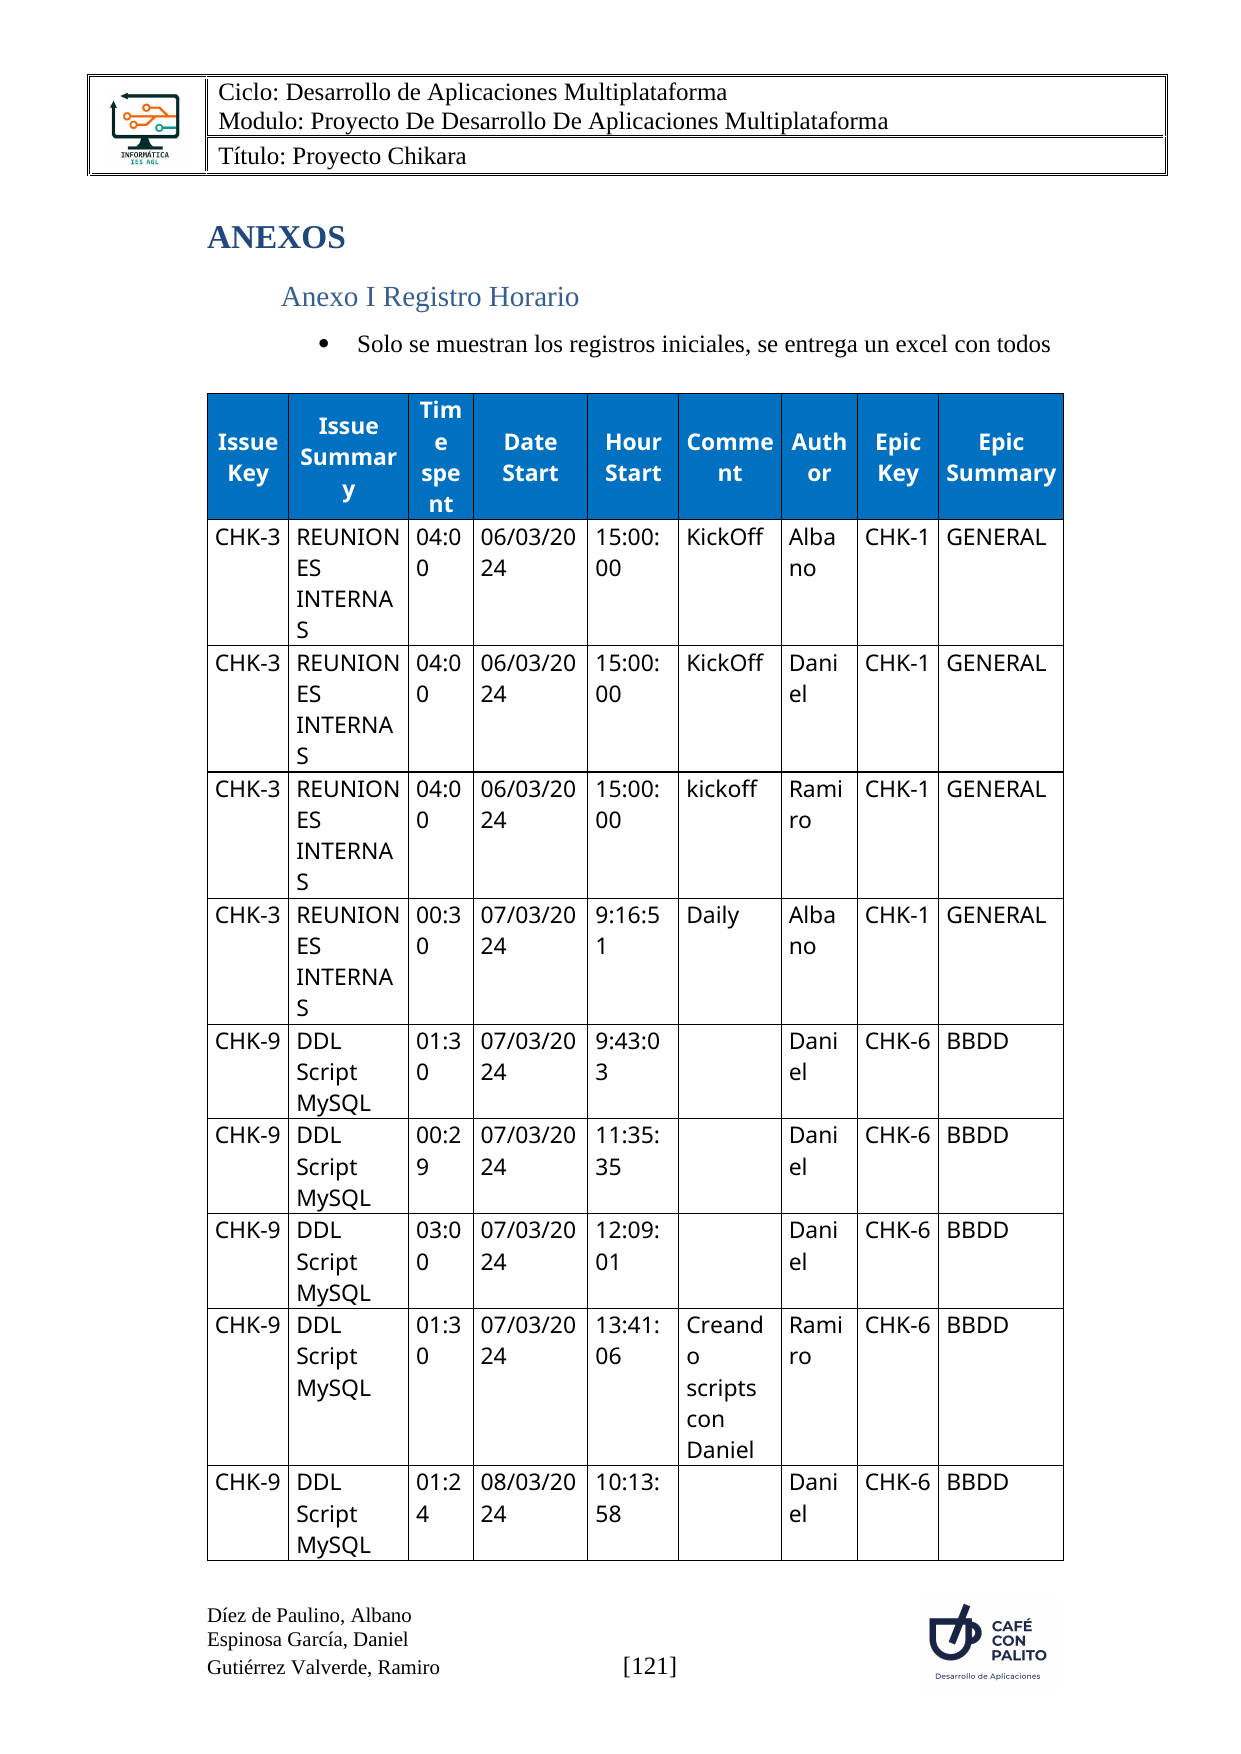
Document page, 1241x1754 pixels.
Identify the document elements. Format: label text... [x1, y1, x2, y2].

table_cell 9:43:03 [588, 1025, 678, 1118]
table_cell CHK-3 [208, 899, 288, 1023]
table_header Comment [679, 394, 781, 519]
table_cell GENERAL [939, 899, 1063, 1023]
picture [106, 87, 186, 168]
table_cell BBDD [939, 1309, 1063, 1465]
table_cell 01:24 [409, 1466, 473, 1560]
table_cell 07/03/2024 [474, 1309, 587, 1465]
table_cell REUNIONES INTERNAS [289, 899, 408, 1023]
table_cell 00:29 [409, 1119, 473, 1213]
table_cell CHK-3 [208, 520, 288, 645]
table_cell REUNIONES INTERNAS [289, 773, 408, 897]
table_cell CHK-6 [858, 1119, 938, 1213]
table_cell BBDD [939, 1025, 1063, 1118]
table_header Author [782, 394, 857, 519]
table_cell 15:00:00 [588, 773, 678, 897]
table_cell CHK-6 [858, 1214, 938, 1308]
table_cell CHK-9 [208, 1214, 288, 1308]
table_cell CHK-6 [858, 1309, 938, 1465]
table_cell REUNIONES INTERNAS [289, 520, 408, 645]
table_cell REUNIONES INTERNAS [289, 646, 408, 771]
table_header Time spent [409, 394, 473, 519]
table_header Date Start [474, 394, 587, 519]
table_cell 07/03/2024 [474, 1119, 587, 1213]
table_cell DDL Script MySQL [289, 1025, 408, 1118]
table_cell 00:30 [409, 899, 473, 1023]
table_cell 03:00 [409, 1214, 473, 1308]
table_header Hour Start [588, 394, 678, 519]
table_cell 12:09:01 [588, 1214, 678, 1308]
table_cell CHK-6 [858, 1025, 938, 1118]
table_cell 06/03/2024 [474, 773, 587, 897]
table_cell Albano [782, 899, 857, 1023]
table_cell GENERAL [939, 773, 1063, 897]
table_cell 01:30 [409, 1309, 473, 1465]
table_cell DDL Script MySQL [289, 1119, 408, 1213]
table_cell [679, 1025, 781, 1118]
table_cell GENERAL [939, 520, 1063, 645]
table_cell CHK-3 [208, 646, 288, 771]
table_cell 07/03/2024 [474, 1214, 587, 1308]
table_cell 07/03/2024 [474, 899, 587, 1023]
table_cell 15:00:00 [588, 520, 678, 645]
table_cell Daniel [782, 1214, 857, 1308]
table_cell CHK-3 [208, 773, 288, 897]
table_cell CHK-1 [858, 773, 938, 897]
picture [921, 1595, 1058, 1695]
table_cell 07/03/2024 [474, 1025, 587, 1118]
table_header Issue Key [208, 394, 288, 519]
table_cell 01:30 [409, 1025, 473, 1118]
table_cell 06/03/2024 [474, 646, 587, 771]
table_cell BBDD [939, 1119, 1063, 1213]
table_cell CHK-1 [858, 646, 938, 771]
table_header Epic Summary [939, 394, 1063, 519]
table_cell Daniel [782, 1119, 857, 1213]
table_cell 15:00:00 [588, 646, 678, 771]
table_cell BBDD [939, 1214, 1063, 1308]
table_cell GENERAL [939, 646, 1063, 771]
table_cell [679, 1214, 781, 1308]
subtitle ANEXOS [207, 217, 1063, 256]
table_cell CHK-1 [858, 899, 938, 1023]
table_cell DDL Script MySQL [289, 1466, 408, 1560]
table_cell Daniel [782, 1466, 857, 1560]
table_cell Creando scripts con Daniel [679, 1309, 781, 1465]
table_cell Albano [782, 520, 857, 645]
table_cell CHK-9 [208, 1119, 288, 1213]
table_cell [679, 1466, 781, 1560]
table_cell 04:00 [409, 773, 473, 897]
table_cell Ramiro [782, 1309, 857, 1465]
table_cell 11:35:35 [588, 1119, 678, 1213]
table_cell 9:16:51 [588, 899, 678, 1023]
table_cell kickoff [679, 773, 781, 897]
table_cell DDL Script MySQL [289, 1214, 408, 1308]
table_cell CHK-9 [208, 1025, 288, 1118]
table_cell CHK-9 [208, 1466, 288, 1560]
table_cell Daniel [782, 646, 857, 771]
table_cell CHK-9 [208, 1309, 288, 1465]
table_cell Ramiro [782, 773, 857, 897]
table_cell CHK-6 [858, 1466, 938, 1560]
table_header Epic Key [858, 394, 938, 519]
table_cell BBDD [939, 1466, 1063, 1560]
table_cell KickOff [679, 520, 781, 645]
table_cell 10:13:58 [588, 1466, 678, 1560]
table_cell 08/03/2024 [474, 1466, 587, 1560]
list Solo se muestran los registros iniciales, se entrega un excel con todos [319, 329, 1063, 358]
table_cell [679, 1119, 781, 1213]
table_cell Daniel [782, 1025, 857, 1118]
table_cell Daily [679, 899, 781, 1023]
table_cell 06/03/2024 [474, 520, 587, 645]
table_cell DDL Script MySQL [289, 1309, 408, 1465]
table_cell CHK-1 [858, 520, 938, 645]
table_cell KickOff [679, 646, 781, 771]
table_cell 04:00 [409, 520, 473, 645]
table_cell 13:41:06 [588, 1309, 678, 1465]
table_cell 04:00 [409, 646, 473, 771]
table_header Issue Summary [289, 394, 408, 519]
subtitle Anexo I Registro Horario [207, 279, 1063, 313]
